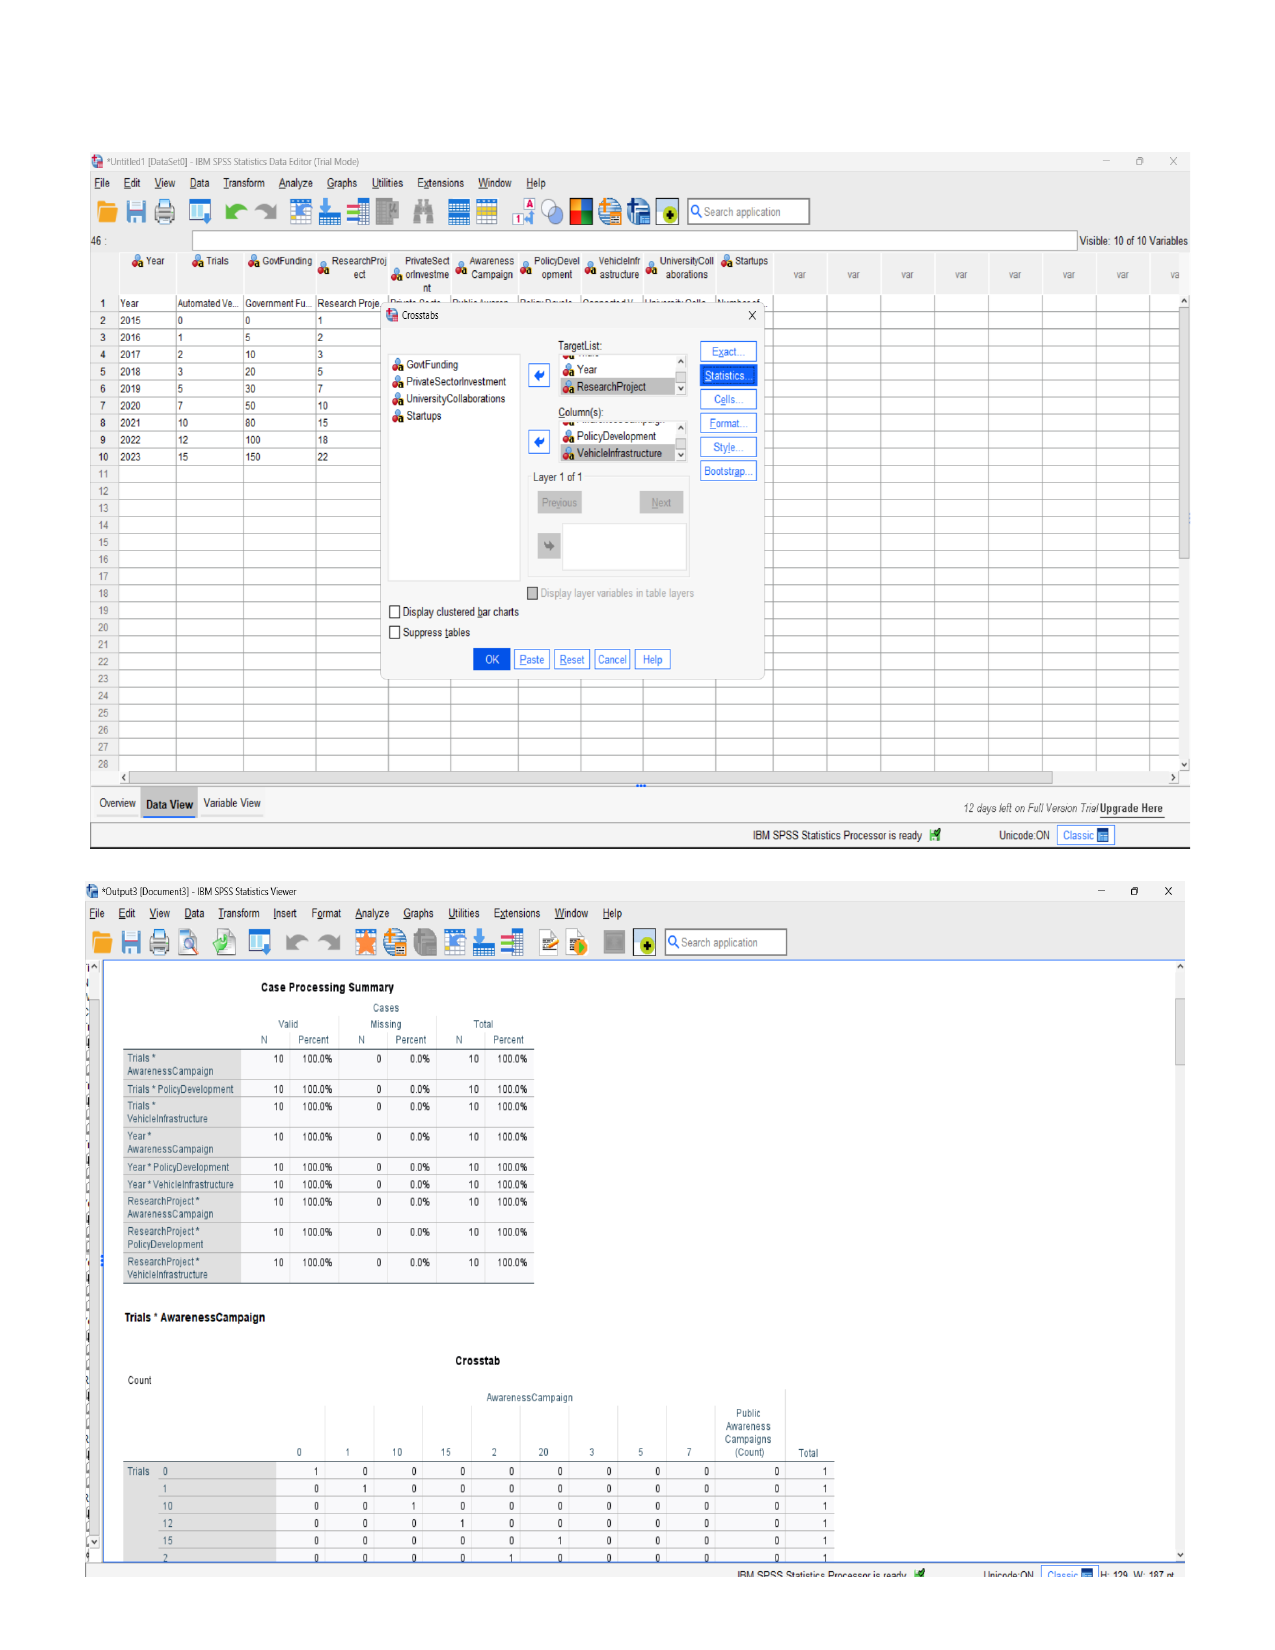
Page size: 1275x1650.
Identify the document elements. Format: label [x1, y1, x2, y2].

picture [90, 152, 1191, 849]
picture [85, 881, 1185, 1577]
